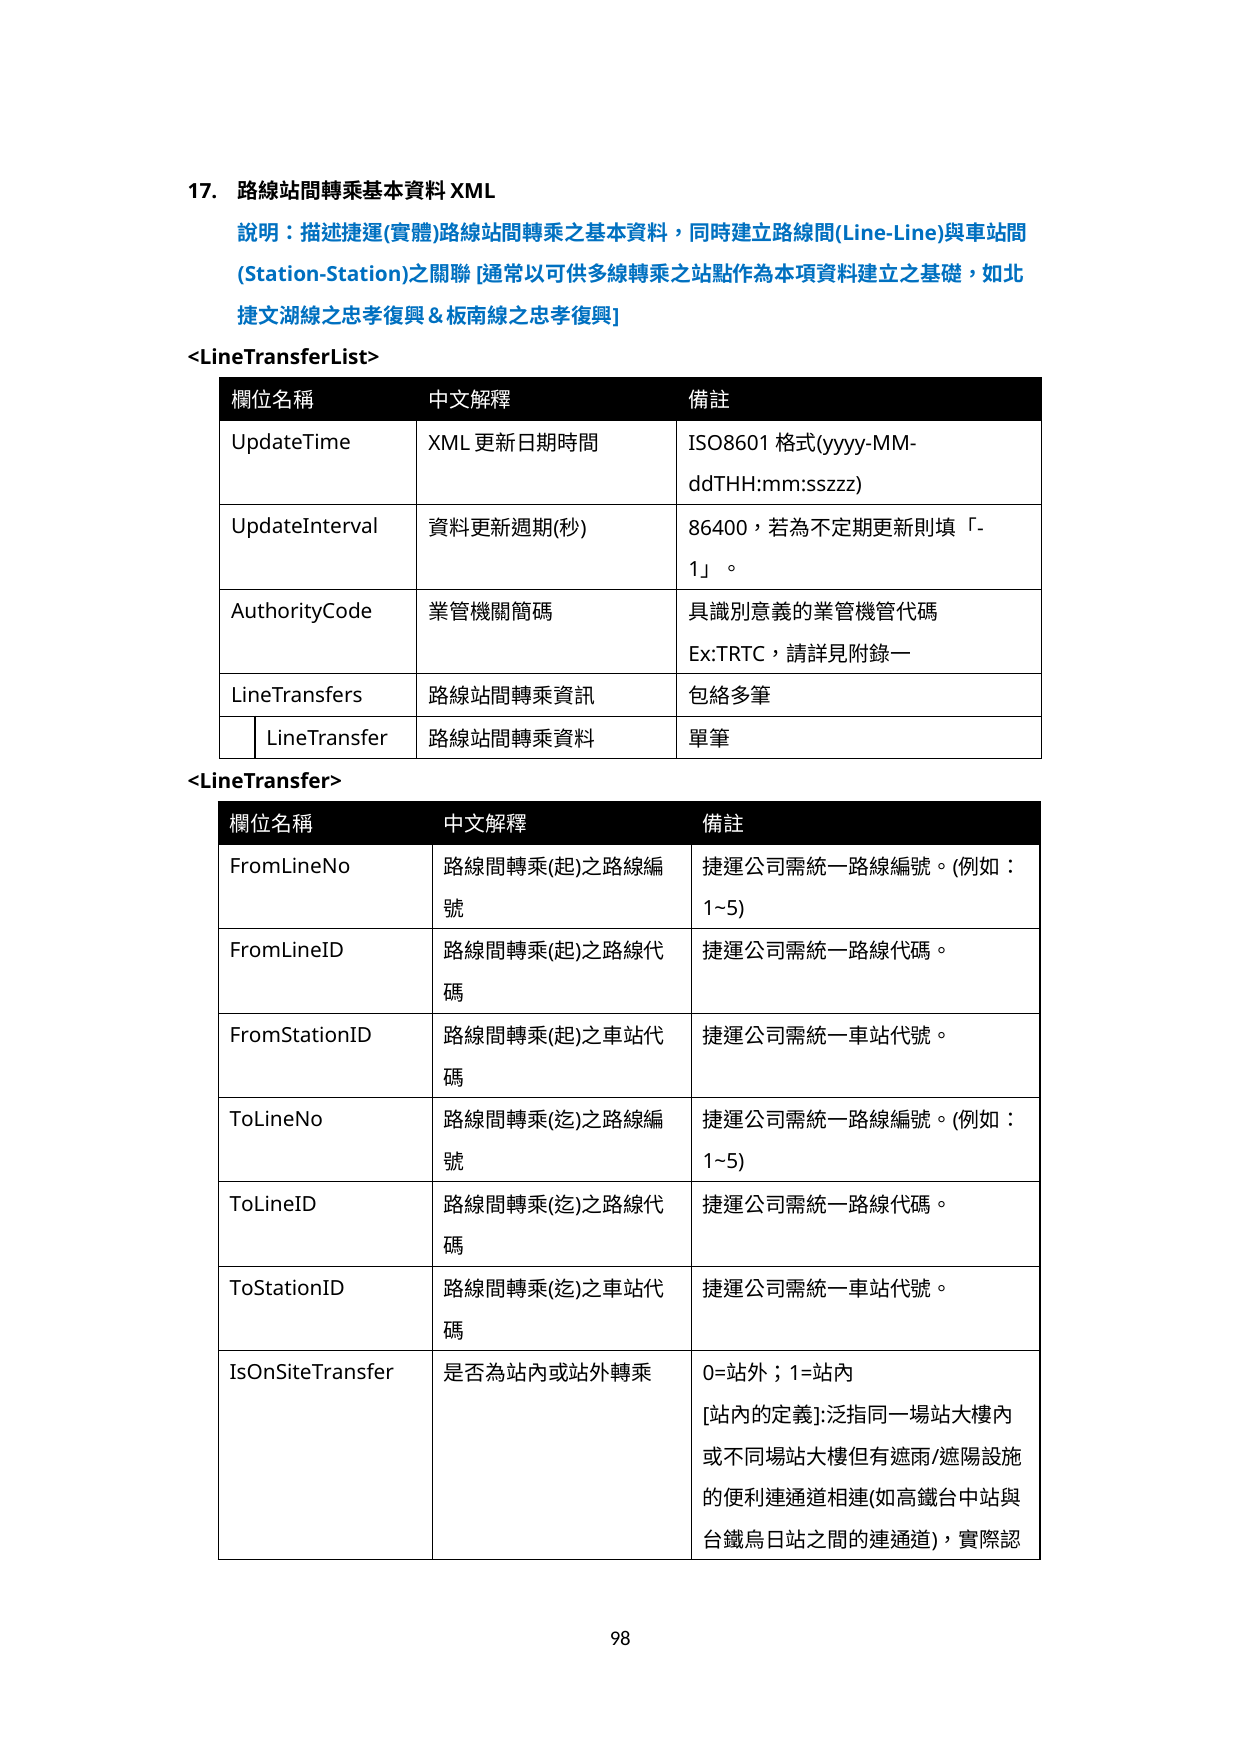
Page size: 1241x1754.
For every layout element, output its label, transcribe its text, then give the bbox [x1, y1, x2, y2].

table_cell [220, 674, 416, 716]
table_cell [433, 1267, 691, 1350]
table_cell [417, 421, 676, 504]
text <LineTransfer> [187, 759, 1053, 801]
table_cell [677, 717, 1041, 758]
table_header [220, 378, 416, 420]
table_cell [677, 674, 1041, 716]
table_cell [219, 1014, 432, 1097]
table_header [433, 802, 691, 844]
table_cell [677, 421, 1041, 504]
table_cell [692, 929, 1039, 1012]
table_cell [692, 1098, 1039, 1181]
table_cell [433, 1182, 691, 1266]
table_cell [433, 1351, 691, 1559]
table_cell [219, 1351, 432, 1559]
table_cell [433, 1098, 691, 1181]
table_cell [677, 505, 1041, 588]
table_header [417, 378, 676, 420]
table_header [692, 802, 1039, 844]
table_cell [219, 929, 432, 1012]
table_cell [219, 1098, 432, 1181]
text <LineTransferList> [187, 335, 1053, 377]
list 路線站間轉乘基本資料XML [187, 169, 1053, 210]
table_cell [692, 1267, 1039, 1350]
list 說明：描述捷運(實體)路線站間轉乘之基本資料，同時建立路線間(Line-Line)與車站間(Station-Station)之關聯 [通常以可供多線轉乘之站點作為本項資料建立之基礎，如北捷文湖線之忠孝復興＆板南線之忠孝復興] [237, 210, 1045, 335]
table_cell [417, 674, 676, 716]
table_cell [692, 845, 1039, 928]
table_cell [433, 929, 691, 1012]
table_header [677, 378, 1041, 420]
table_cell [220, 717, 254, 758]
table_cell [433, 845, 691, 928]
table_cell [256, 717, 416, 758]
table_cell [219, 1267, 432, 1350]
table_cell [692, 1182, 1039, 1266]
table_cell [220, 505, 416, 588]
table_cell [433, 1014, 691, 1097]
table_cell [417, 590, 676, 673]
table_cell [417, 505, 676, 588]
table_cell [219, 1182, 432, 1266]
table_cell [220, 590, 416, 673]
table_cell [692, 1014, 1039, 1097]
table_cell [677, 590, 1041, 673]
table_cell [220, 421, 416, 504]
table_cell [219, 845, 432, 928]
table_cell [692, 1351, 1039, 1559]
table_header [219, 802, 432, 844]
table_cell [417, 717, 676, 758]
